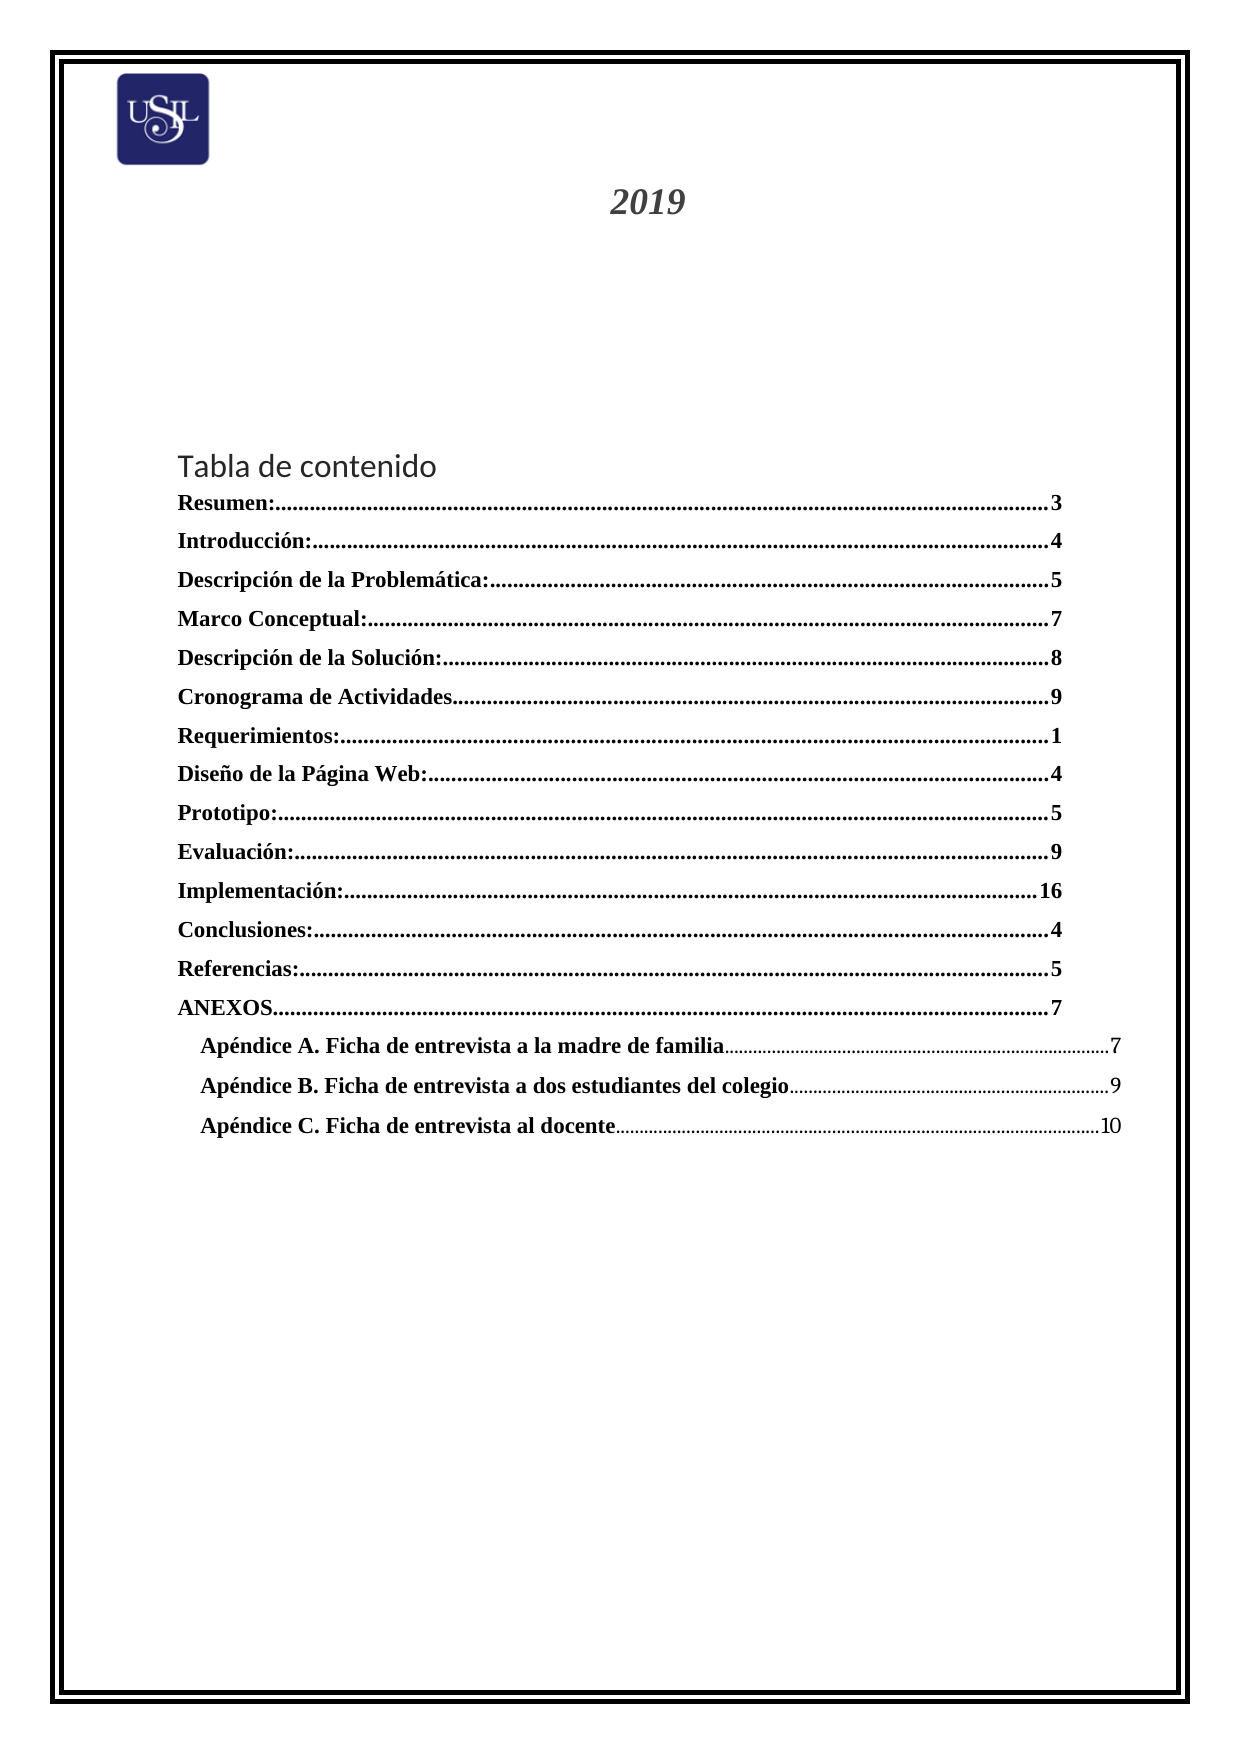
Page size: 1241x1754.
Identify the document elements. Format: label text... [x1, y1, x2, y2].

picture [103, 73, 226, 170]
text 2019 [267, 179, 1032, 222]
